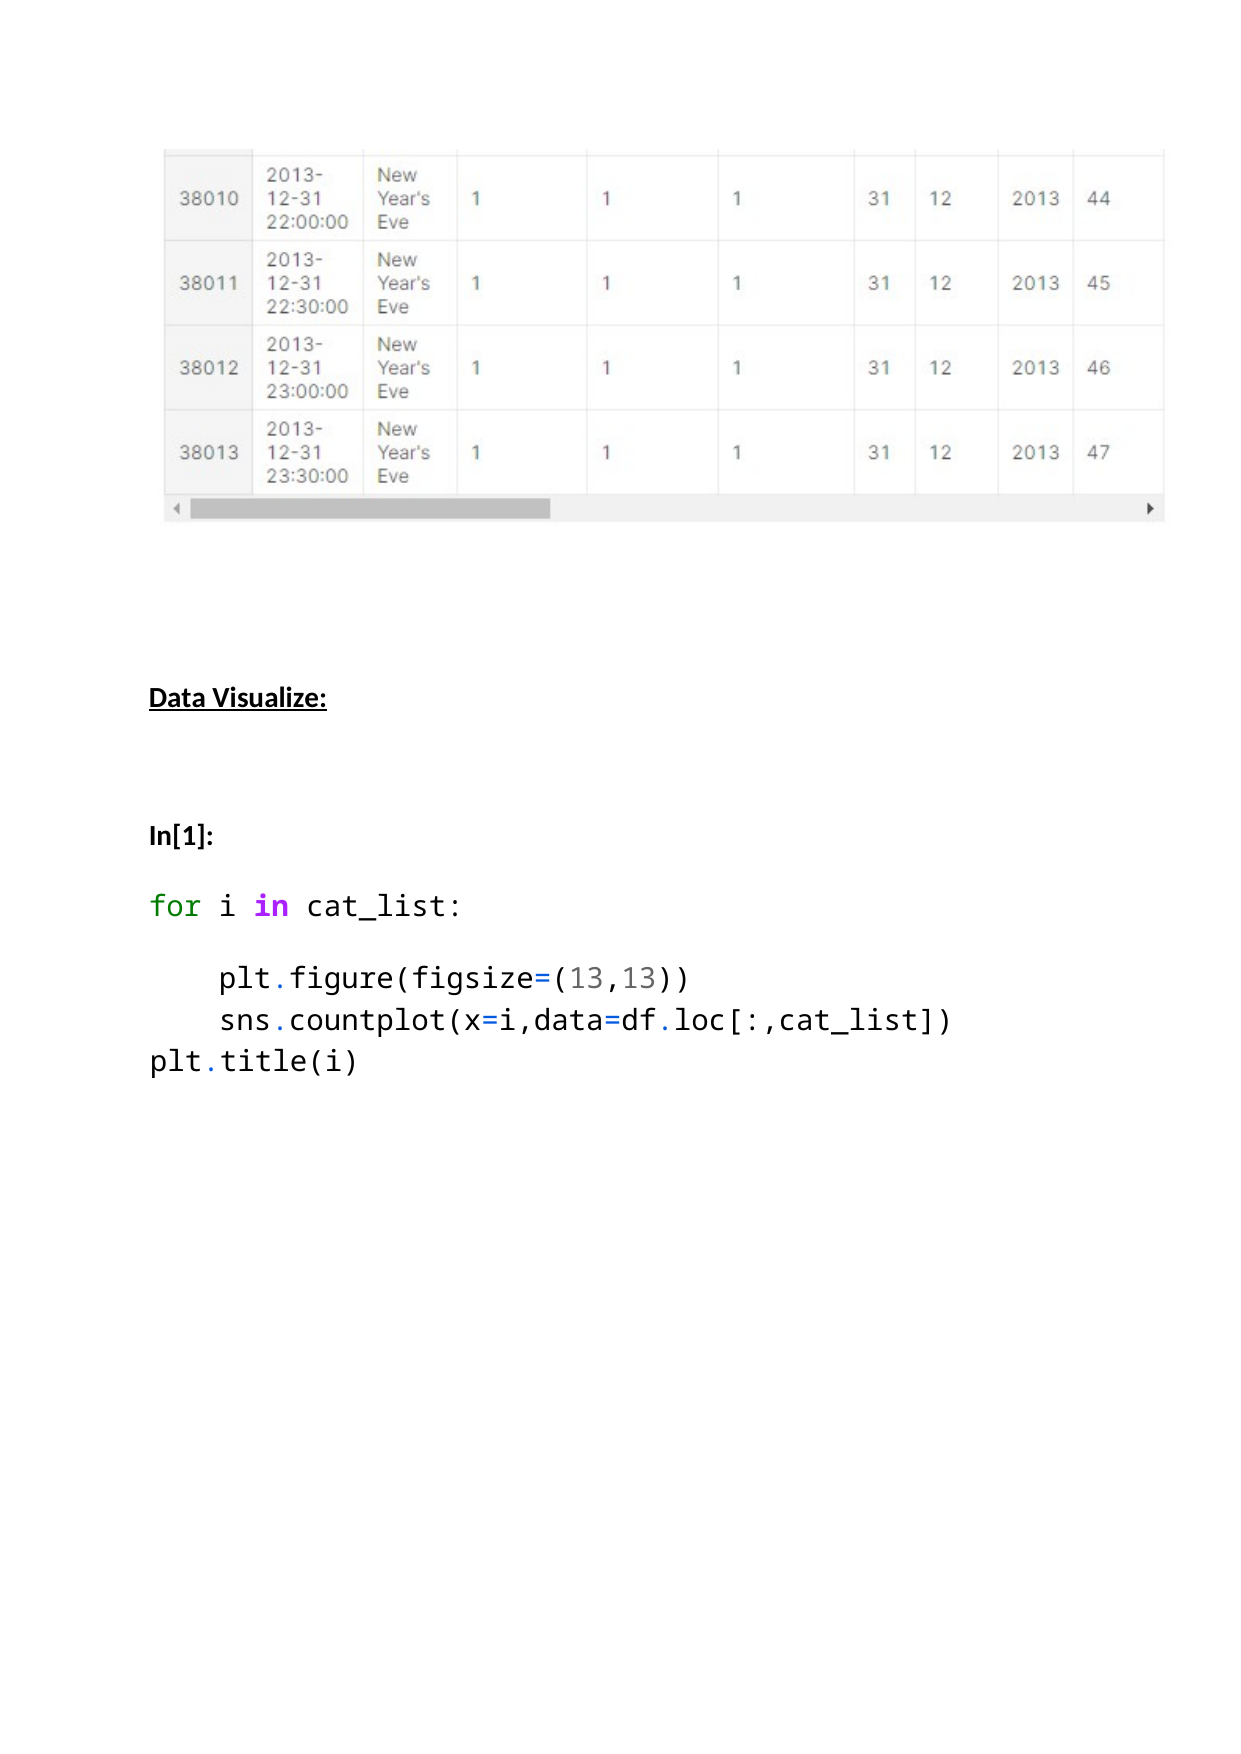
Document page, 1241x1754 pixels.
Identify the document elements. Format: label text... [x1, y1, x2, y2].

text for i in cat_list: [148, 886, 1189, 925]
text Data Visualize: [148, 679, 1189, 714]
text In[1]: [148, 817, 1189, 852]
picture [158, 149, 1179, 530]
text plt.figure(figsize=(13,13)) [148, 958, 1189, 997]
text sns.countplot(x=i,data=df.loc[:,cat_list]) plt.title(i) [148, 999, 1096, 1080]
